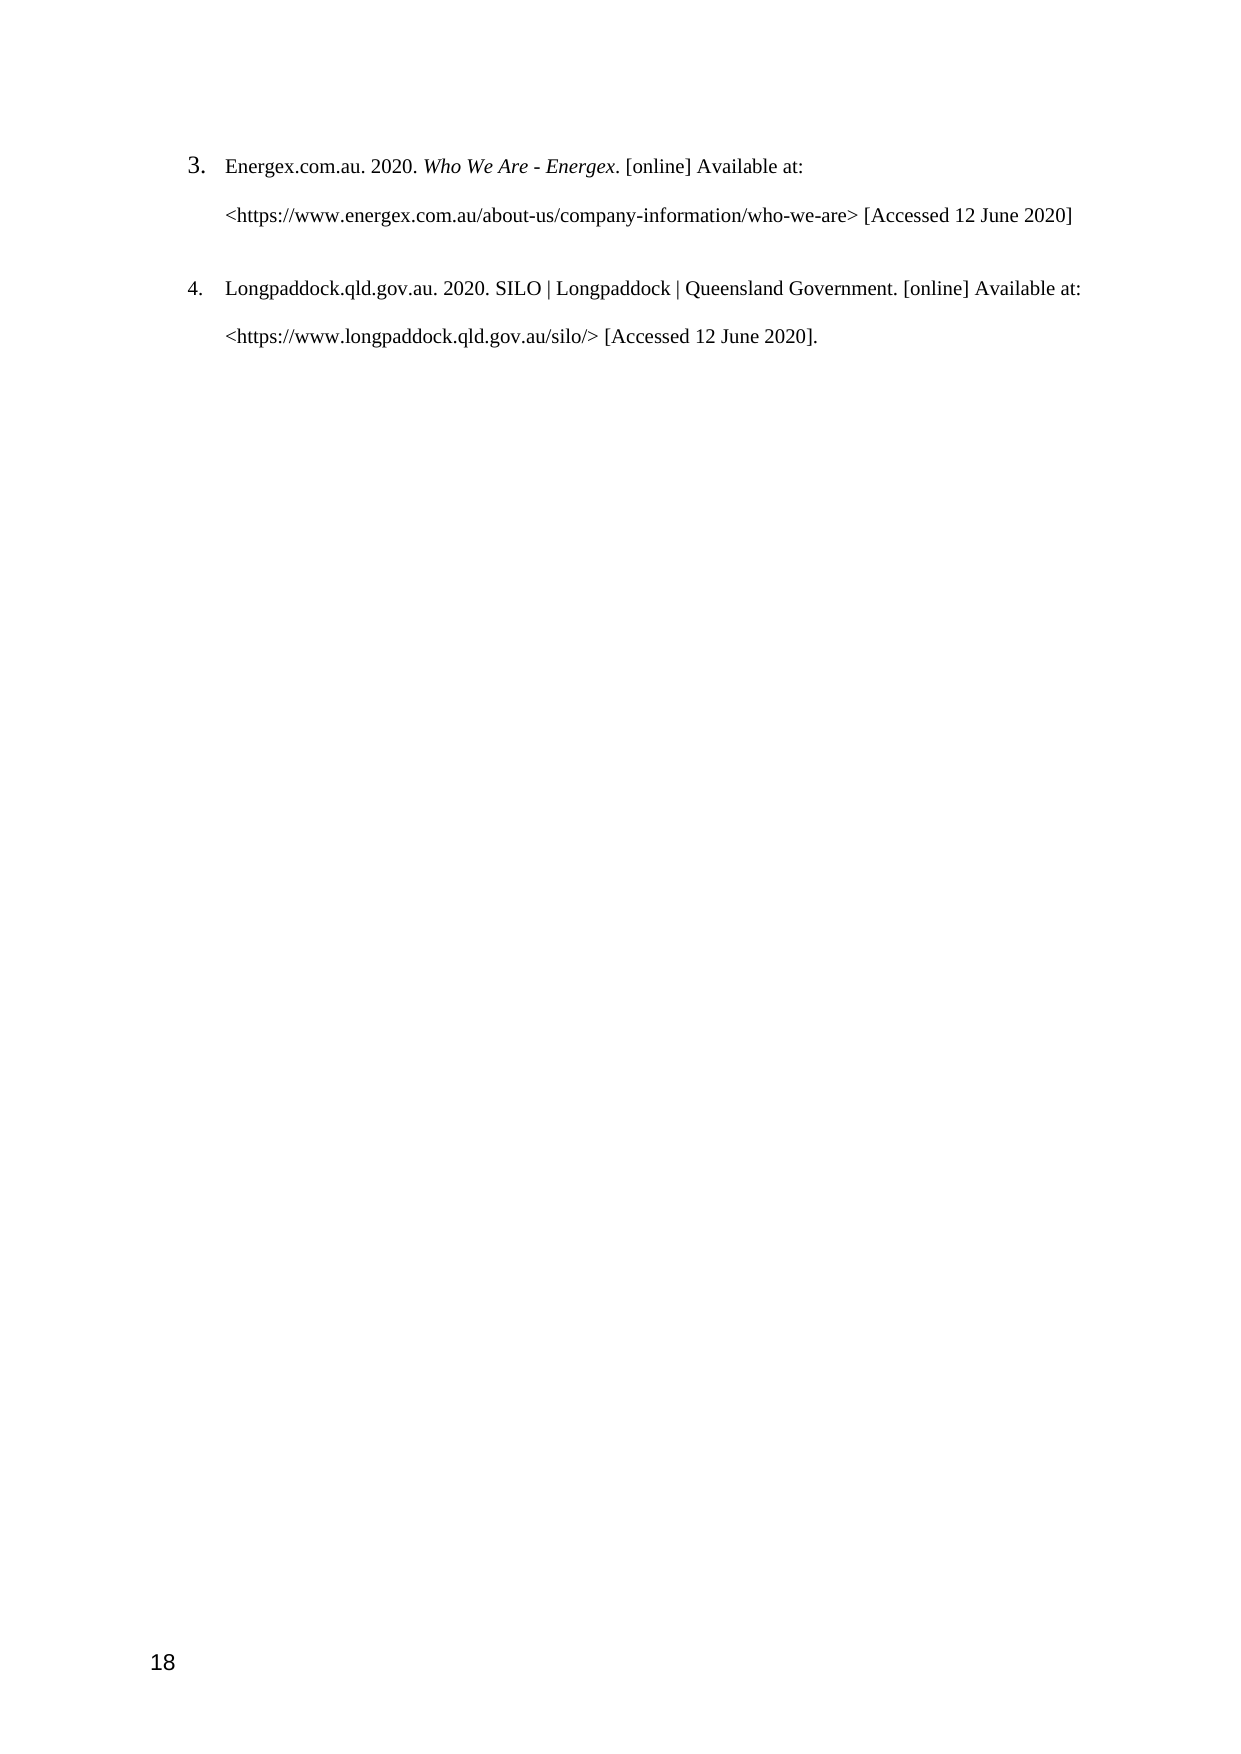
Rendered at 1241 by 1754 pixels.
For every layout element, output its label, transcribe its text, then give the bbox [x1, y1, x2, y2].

text 4. Longpaddock.qld.gov.au. 2020. SILO | Longpaddock | Queensland Government. [online] Available at: <https://www.longpaddock.qld.gov.au/silo/> [Accessed 12 June 2020]. [187, 276, 1090, 348]
text 3. Energex.com.au. 2020. Who We Are - Energex. [online] Available at: <https://www.energex.com.au/about-us/company-information/who-we-are> [Accessed 12 June 2020] [187, 150, 1090, 227]
